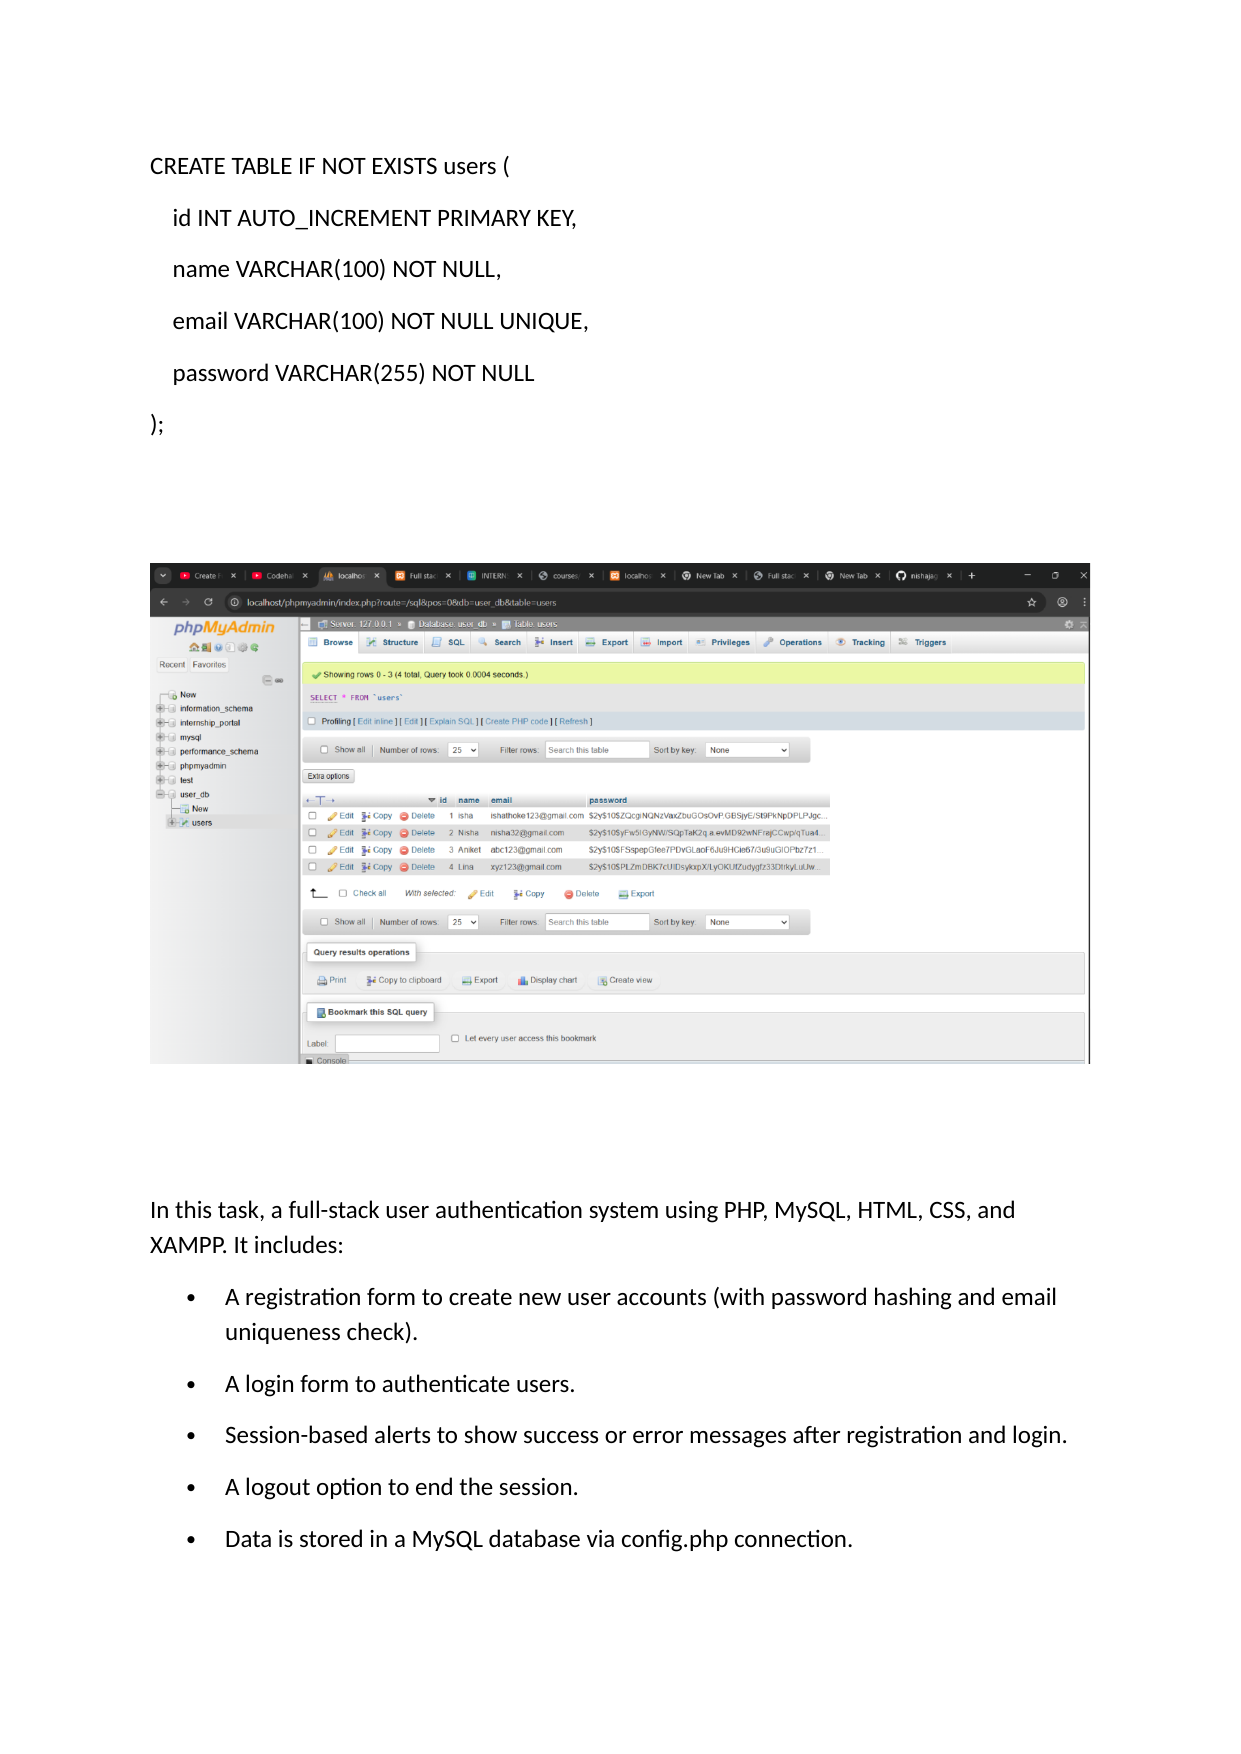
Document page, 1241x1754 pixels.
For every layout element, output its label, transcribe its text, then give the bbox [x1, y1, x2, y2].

text password VARCHAR(255) NOT NULL [150, 357, 1090, 387]
text name VARCHAR(100) NOT NULL, [150, 253, 1090, 284]
text In this task, a full-stack user authentication system using PHP, MySQL, HTML, CSS, and XAMPP. It includes: [150, 1195, 1090, 1260]
list Data is stored in a MySQL database via config.php connection. [187, 1523, 1090, 1553]
list A logout option to end the session. [187, 1471, 1090, 1502]
picture [150, 563, 1091, 1064]
text CREATE TABLE IF NOT EXISTS users ( [150, 150, 1090, 181]
list A registration form to create new user accounts (with password hashing and email uniqueness check). [187, 1281, 1090, 1347]
list A login form to authenticate users. [187, 1368, 1090, 1398]
text email VARCHAR(100) NOT NULL UNIQUE, [150, 305, 1090, 336]
text ); [150, 408, 1090, 439]
list Session-based alerts to show success or error messages after registration and login. [187, 1420, 1090, 1450]
text id INT AUTO_INCREMENT PRIMARY KEY, [150, 202, 1090, 232]
